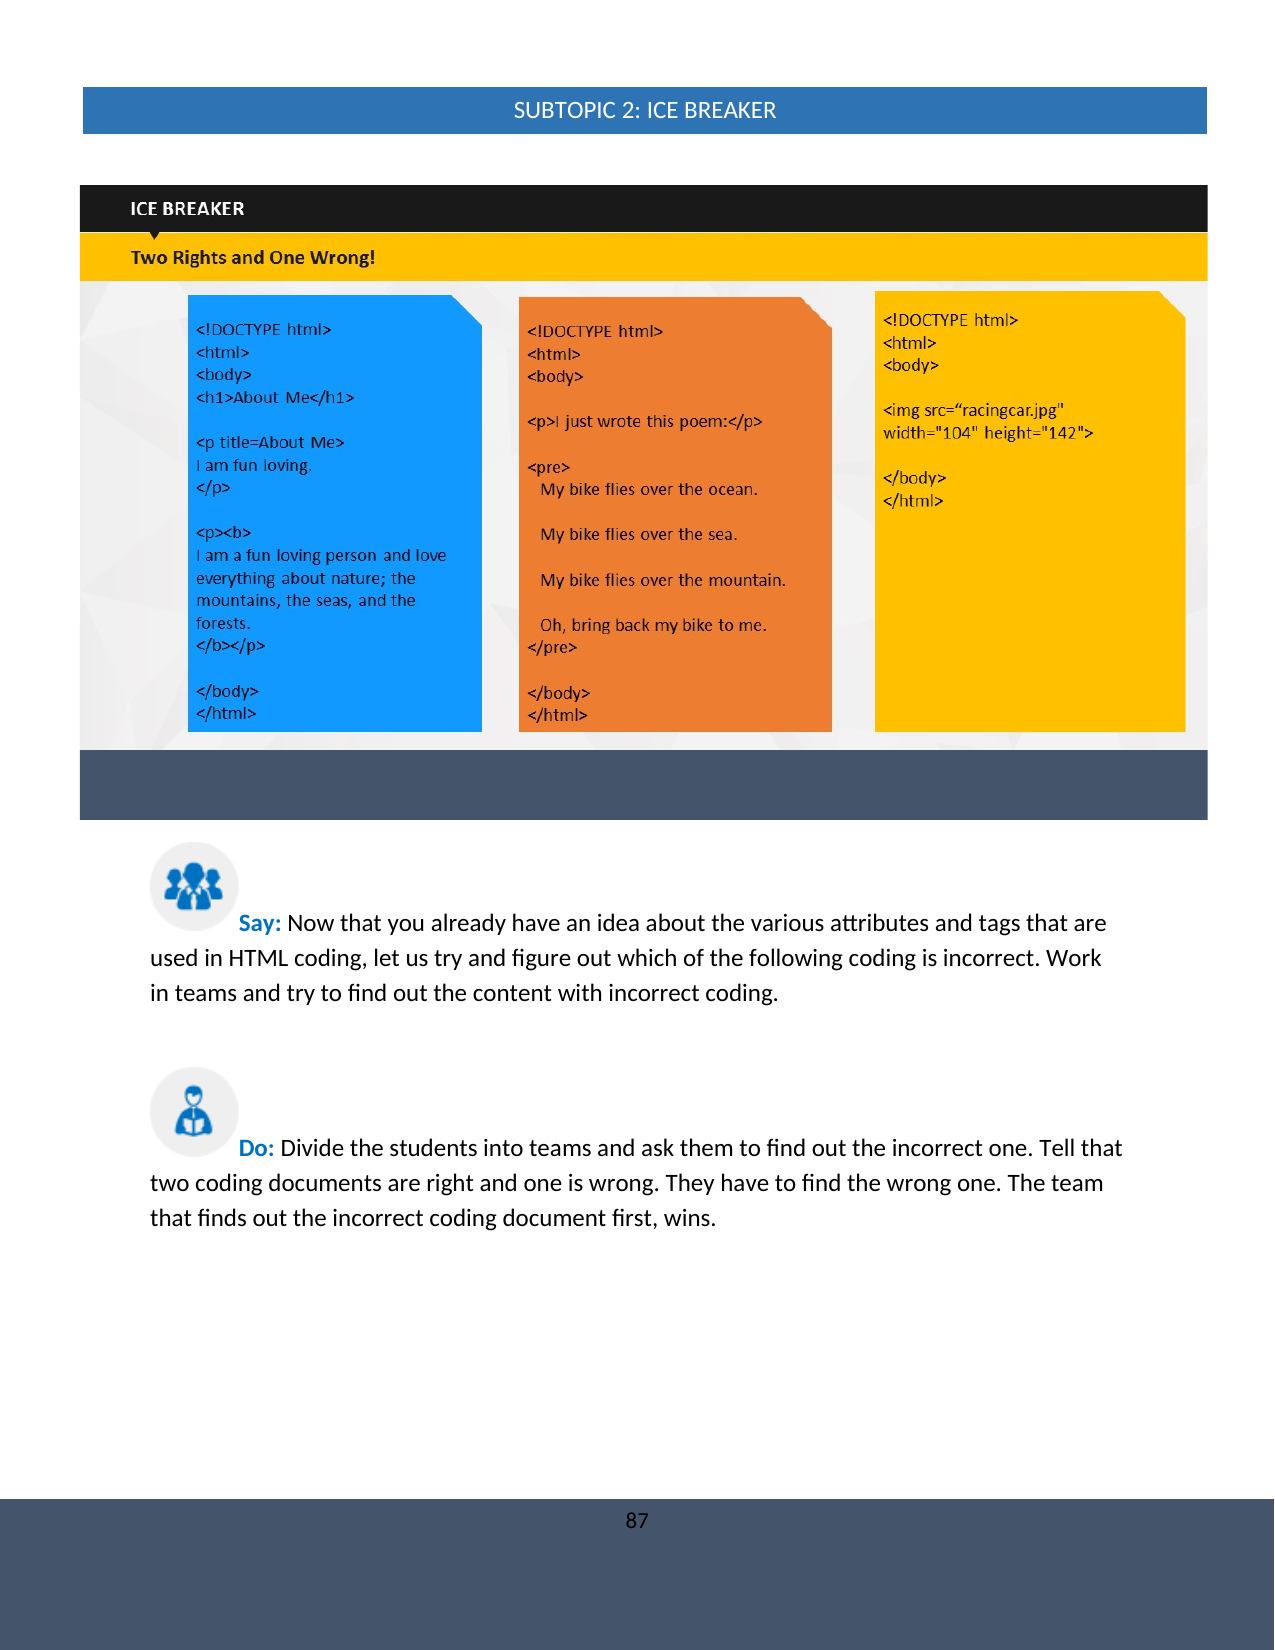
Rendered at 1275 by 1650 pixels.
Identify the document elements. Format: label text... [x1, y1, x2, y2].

picture [79, 185, 1208, 820]
text Do: Divide the students into teams and ask them to find out the incorrect one. Tell that two coding documents are right and one is wrong. They have to find the wrong one. The team that finds out the incorrect coding document first, wins. [150, 1068, 1125, 1232]
picture [150, 1067, 239, 1157]
picture [150, 842, 239, 931]
text Say: Now that you already have an idea about the various attributes and tags that are used in HTML coding, let us try and figure out which of the following coding is incorrect. Work in teams and try to find out the content with incorrect coding. [150, 820, 1125, 1007]
